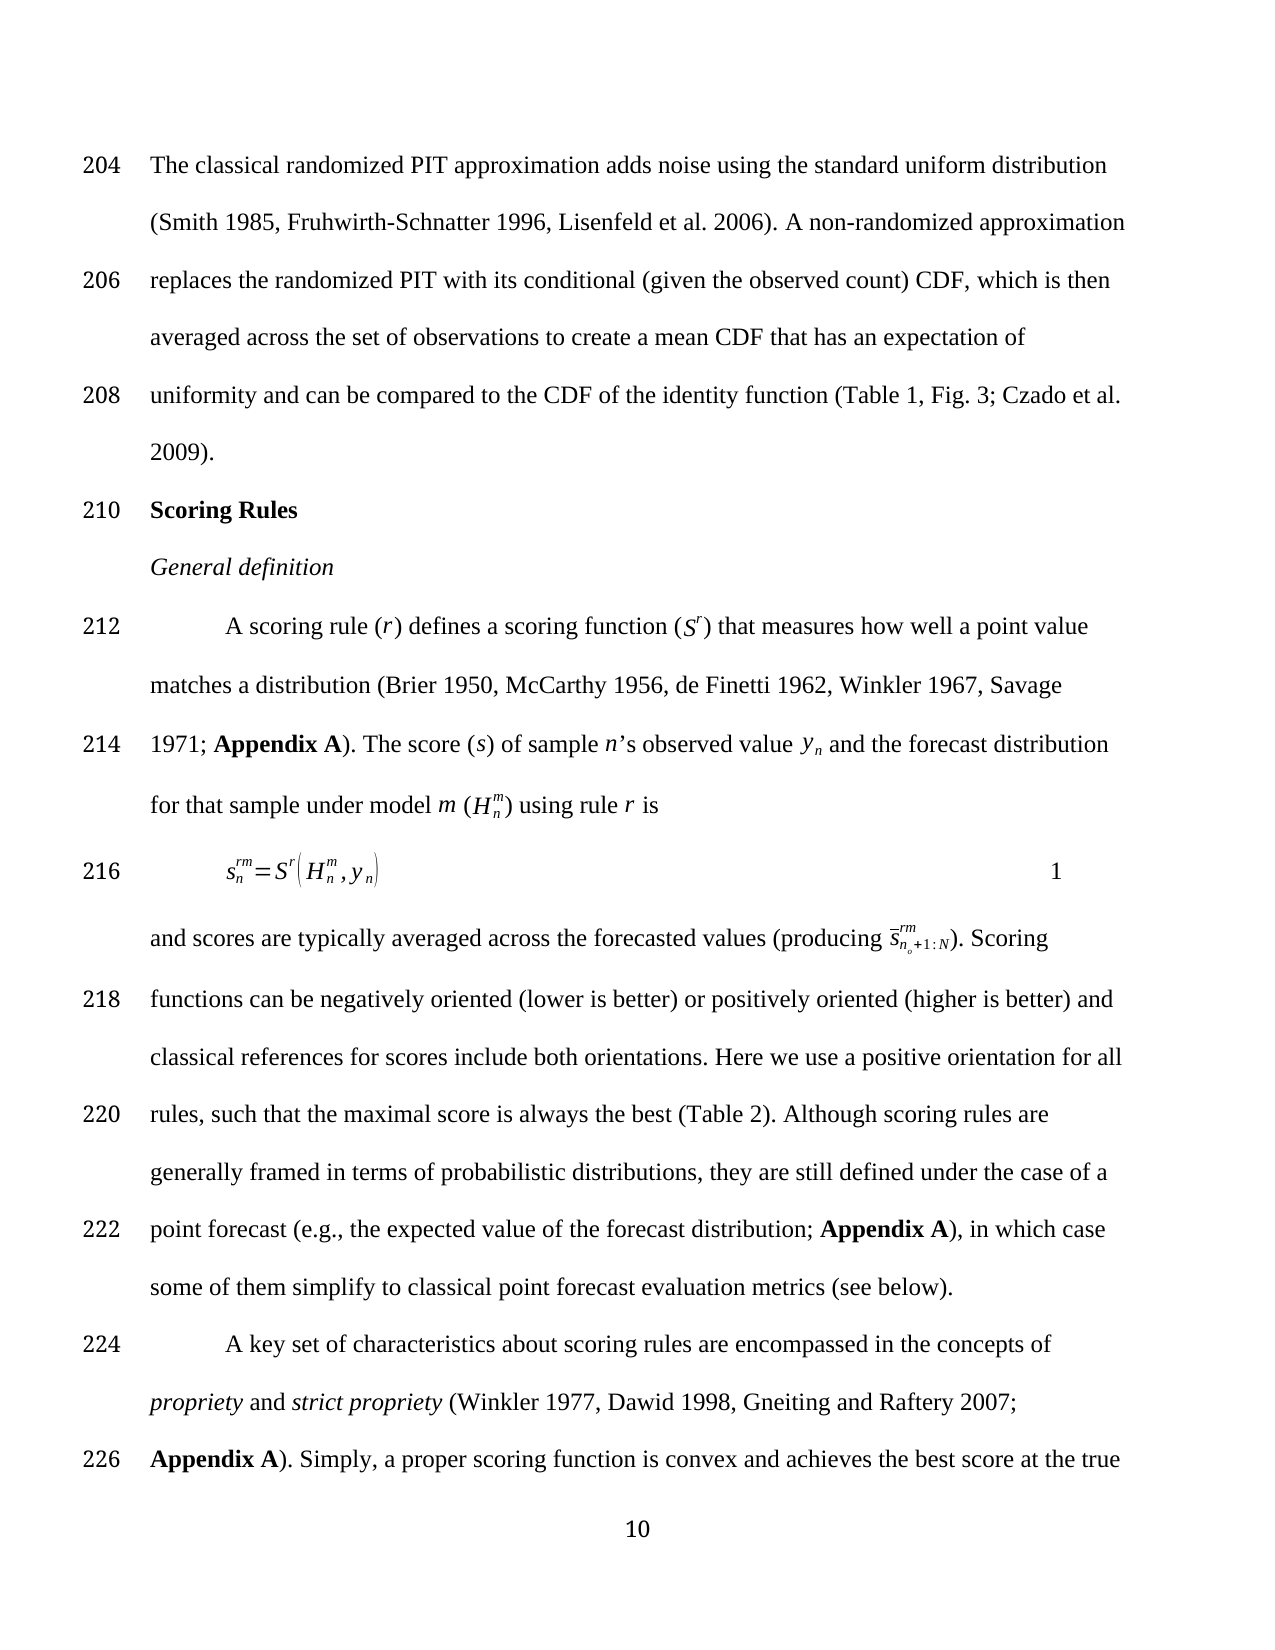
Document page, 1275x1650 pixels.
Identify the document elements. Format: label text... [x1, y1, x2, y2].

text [150, 1329, 1125, 1473]
text General definition [150, 552, 1125, 581]
text A scoring rule () defines a scoring function () that measures how well a point value matches a distribution (Brier 1950, McCarthy 1956, de Finetti 1962, Winkler 1967, Savage 1971; Appendix A). The score () of sample ’s observed value and the forecast distribution for that sample under model () using rule is [150, 610, 1125, 822]
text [150, 150, 1125, 466]
text 1 [150, 851, 1125, 890]
text Scoring Rules [150, 495, 1125, 524]
text and scores are typically averaged across the forecasted values (producing ). Scoring functions can be negatively oriented (lower is better) or positively oriented (higher is better) and classical references for scores include both orientations. Here we use a positive orientation for all rules, such that the maximal score is always the best (Table 2). Although scoring rules are generally framed in terms of probabilistic distributions, they are still defined under the case of a point forecast (e.g., the expected value of the forecast distribution; Appendix A), in which case some of them simplify to classical point forecast evaluation metrics (see below). [150, 918, 1125, 1301]
